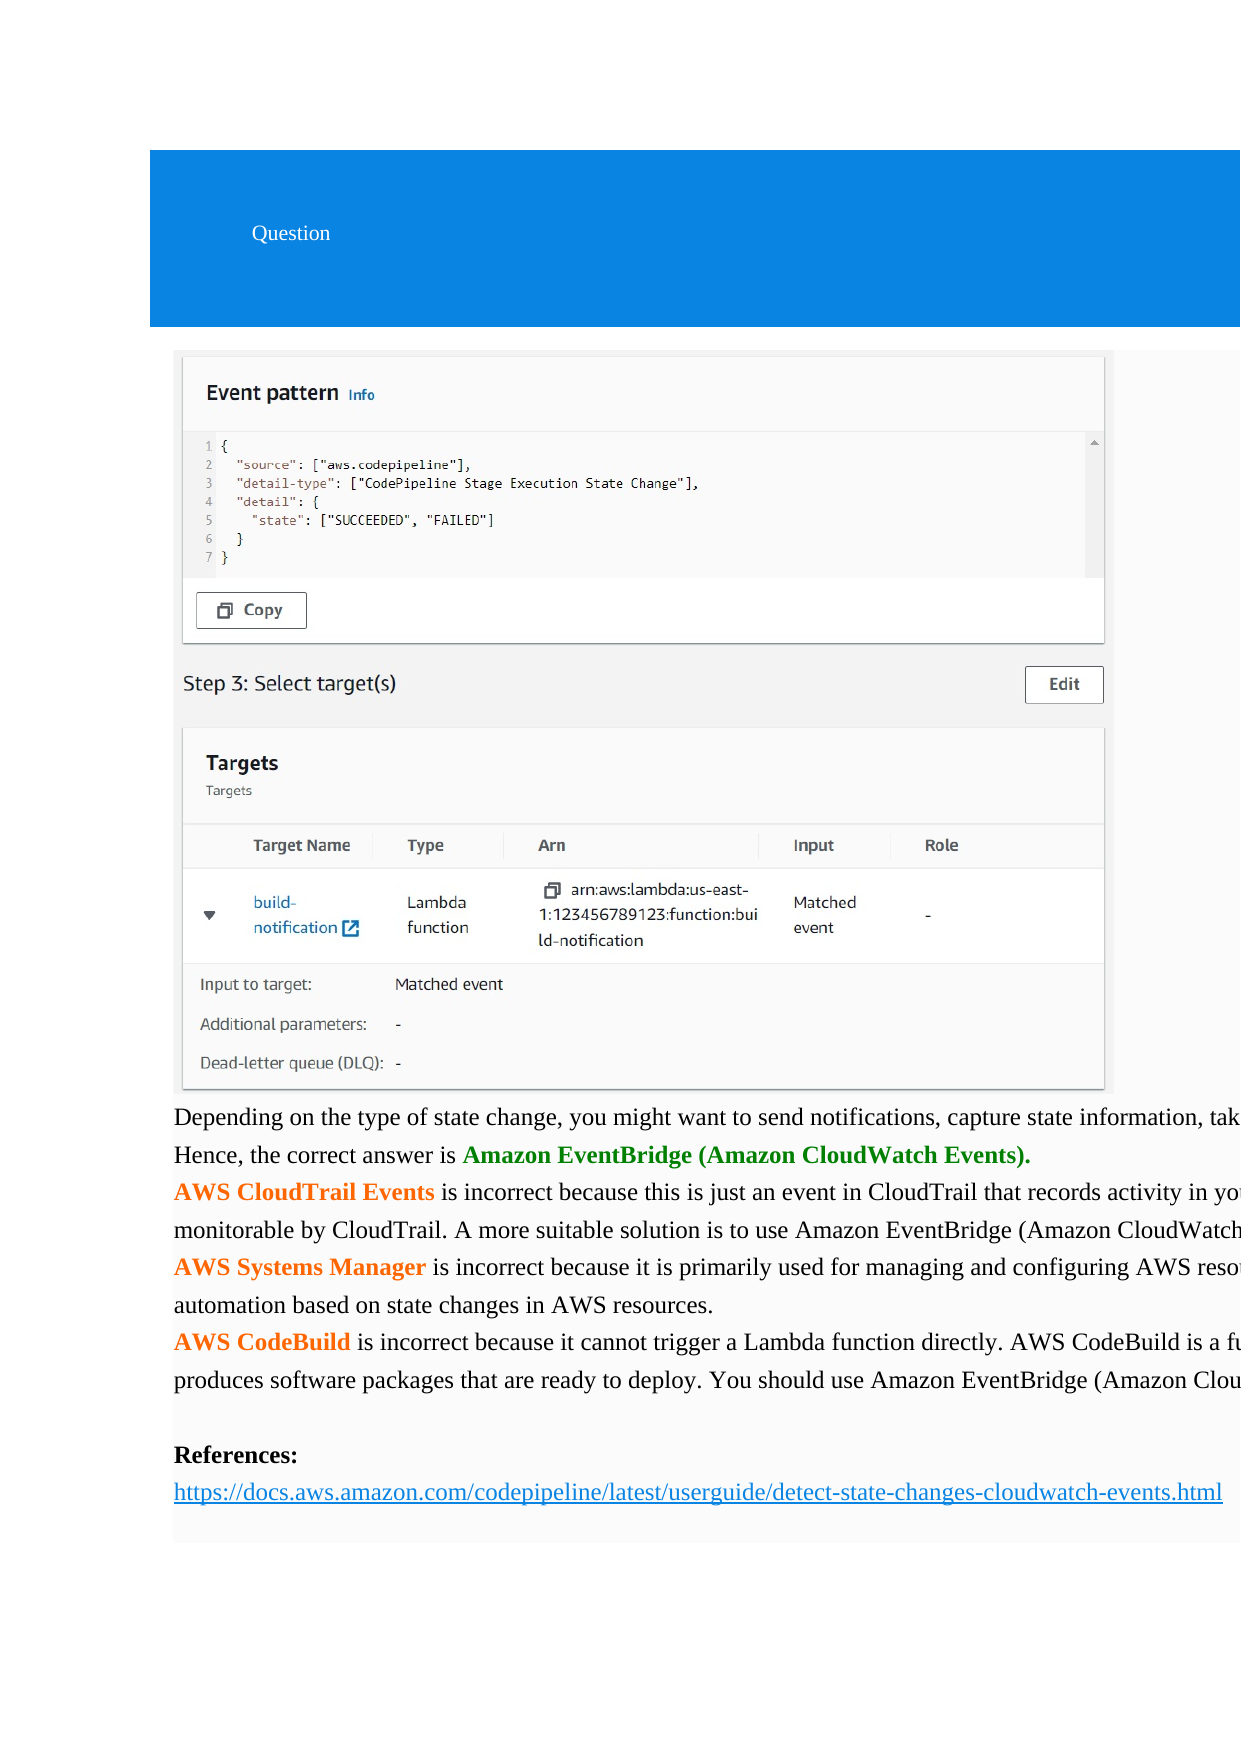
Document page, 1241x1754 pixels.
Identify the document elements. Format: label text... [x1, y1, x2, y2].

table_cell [150, 327, 1240, 1567]
picture [173, 350, 1114, 1094]
table_header [150, 150, 228, 327]
table_header Question [228, 150, 1240, 327]
